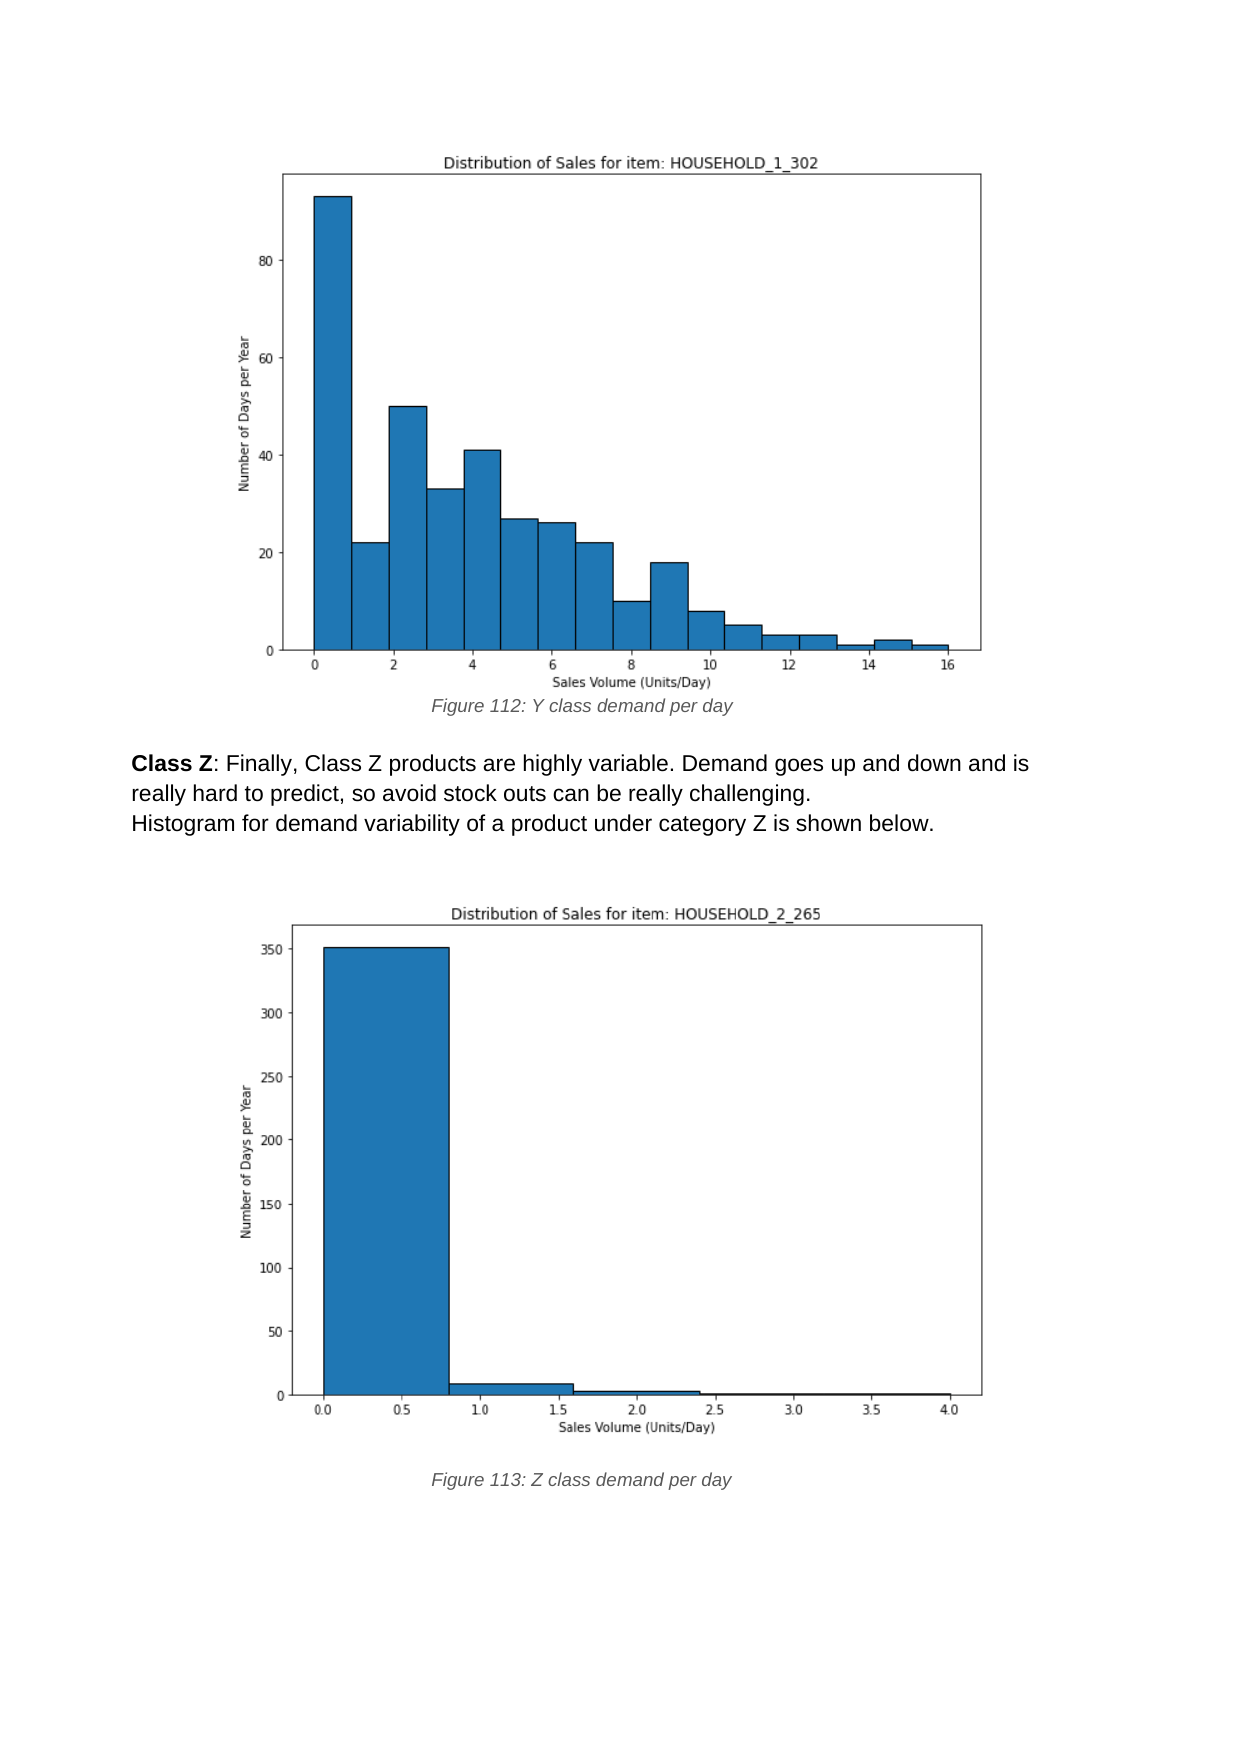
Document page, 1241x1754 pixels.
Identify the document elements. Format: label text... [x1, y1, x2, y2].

picture [235, 150, 986, 691]
text Figure 112: Y class demand per day [356, 694, 1090, 716]
text Figure 113: Z class demand per day [356, 1469, 1090, 1491]
text Histogram for demand variability of a product under category Z is shown below. [131, 810, 1090, 836]
picture [235, 900, 986, 1435]
text Class Z: Finally, Class Z products are highly variable. Demand goes up and down and is really hard to predict, so avoid stock outs can be really challenging. [131, 749, 1090, 806]
